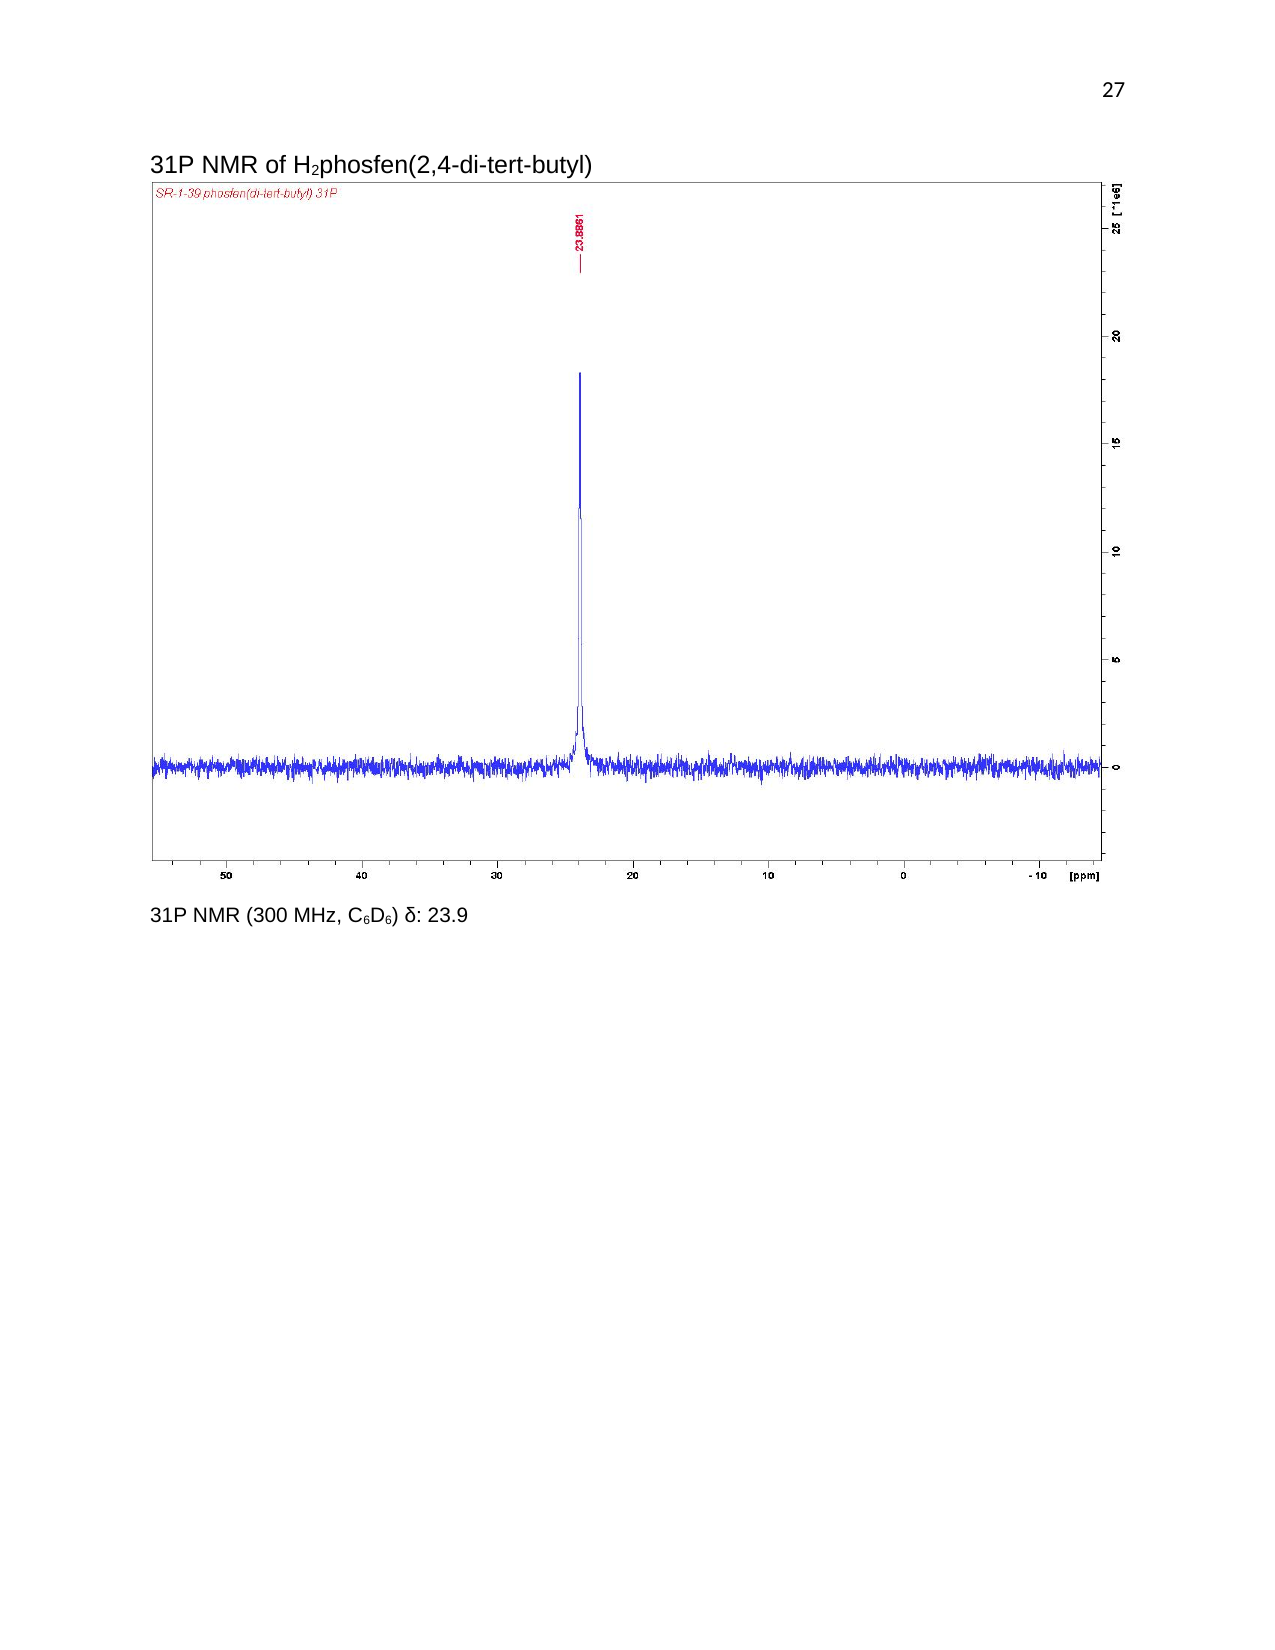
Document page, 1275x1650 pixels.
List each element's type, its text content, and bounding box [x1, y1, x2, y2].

text 31P NMR (300 MHz, C6D6) δ: 23.9 [150, 903, 1125, 927]
picture [150, 181, 1125, 884]
text 31P NMR of H2phosfen(2,4-di-tert-butyl) [150, 150, 1125, 181]
